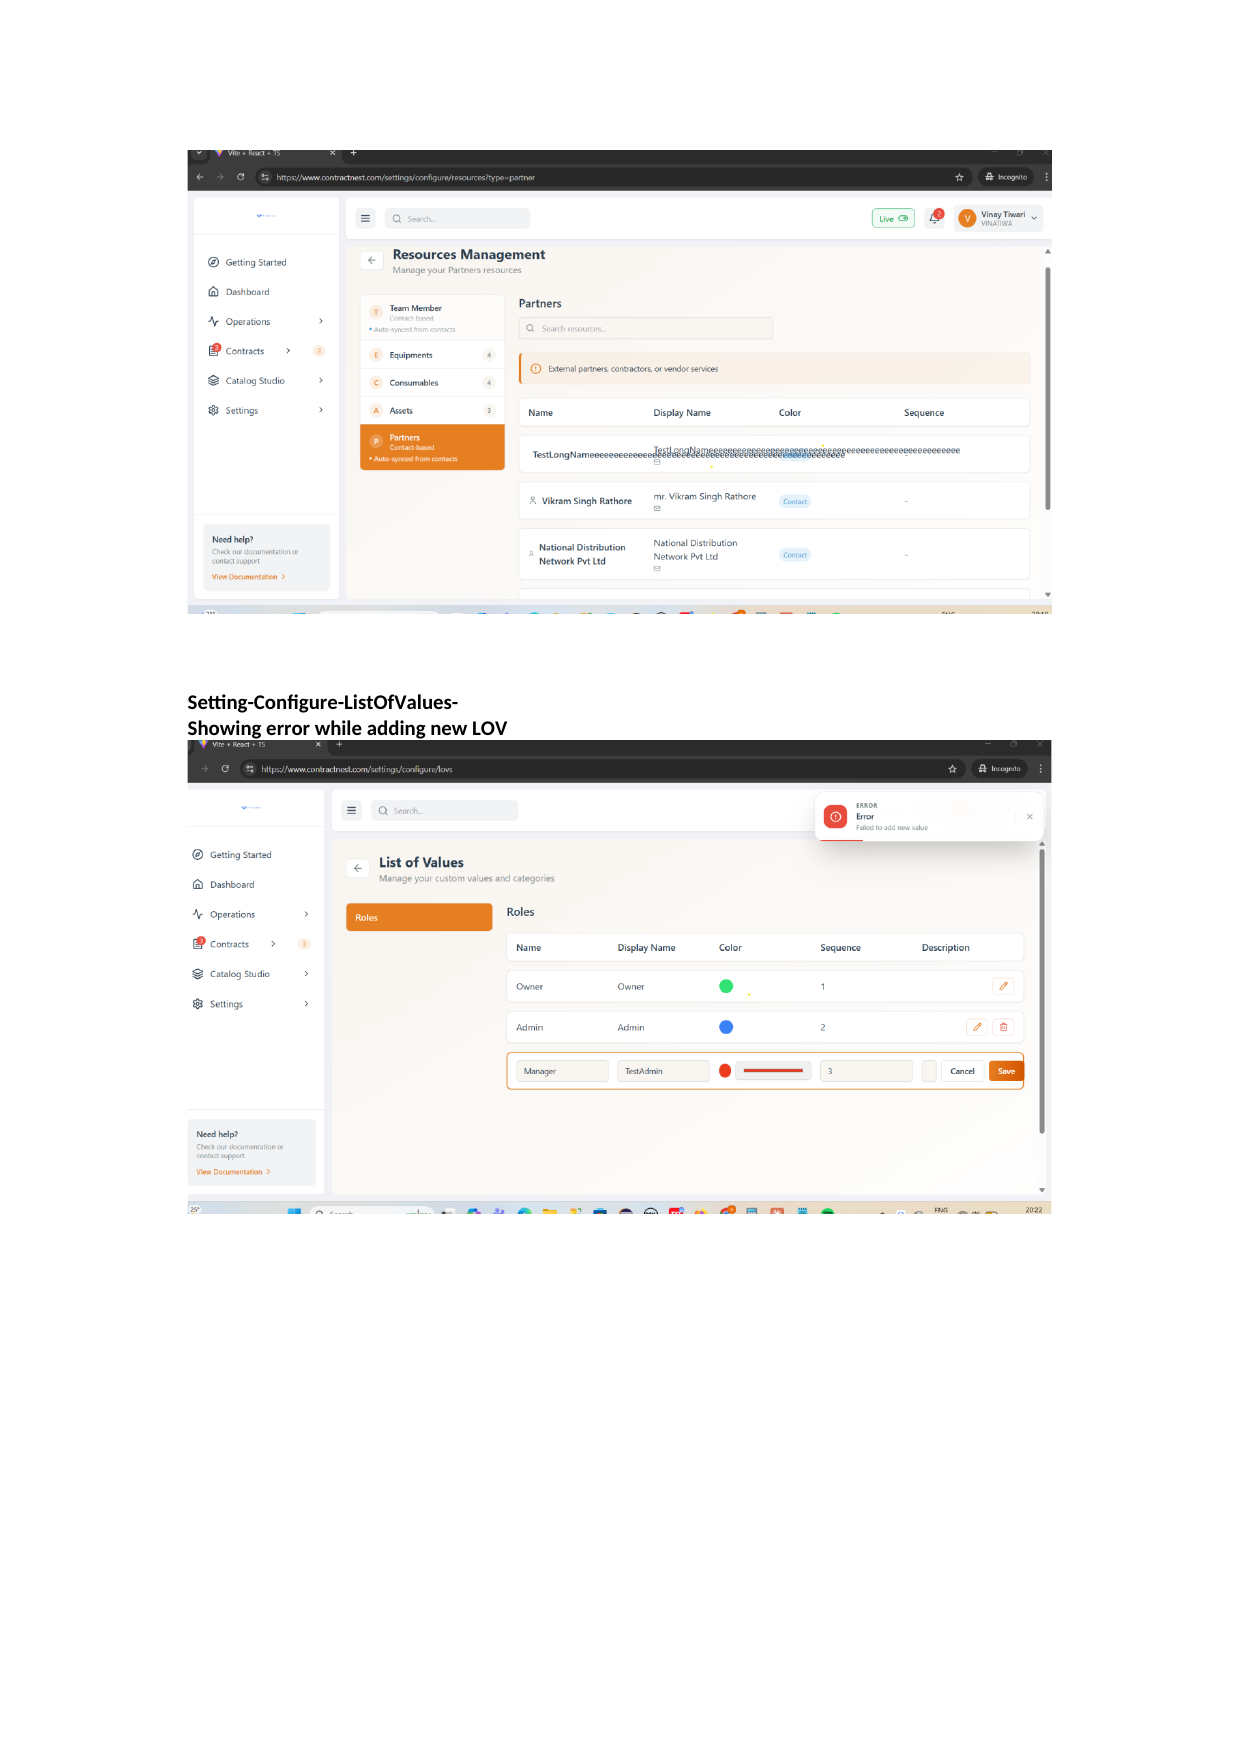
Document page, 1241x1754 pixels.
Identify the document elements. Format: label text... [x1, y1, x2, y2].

text Showing error while adding new LOV [187, 715, 1053, 740]
picture [187, 150, 1052, 614]
text Setting-Configure-ListOfValues- [187, 689, 1053, 715]
picture [187, 740, 1052, 1214]
